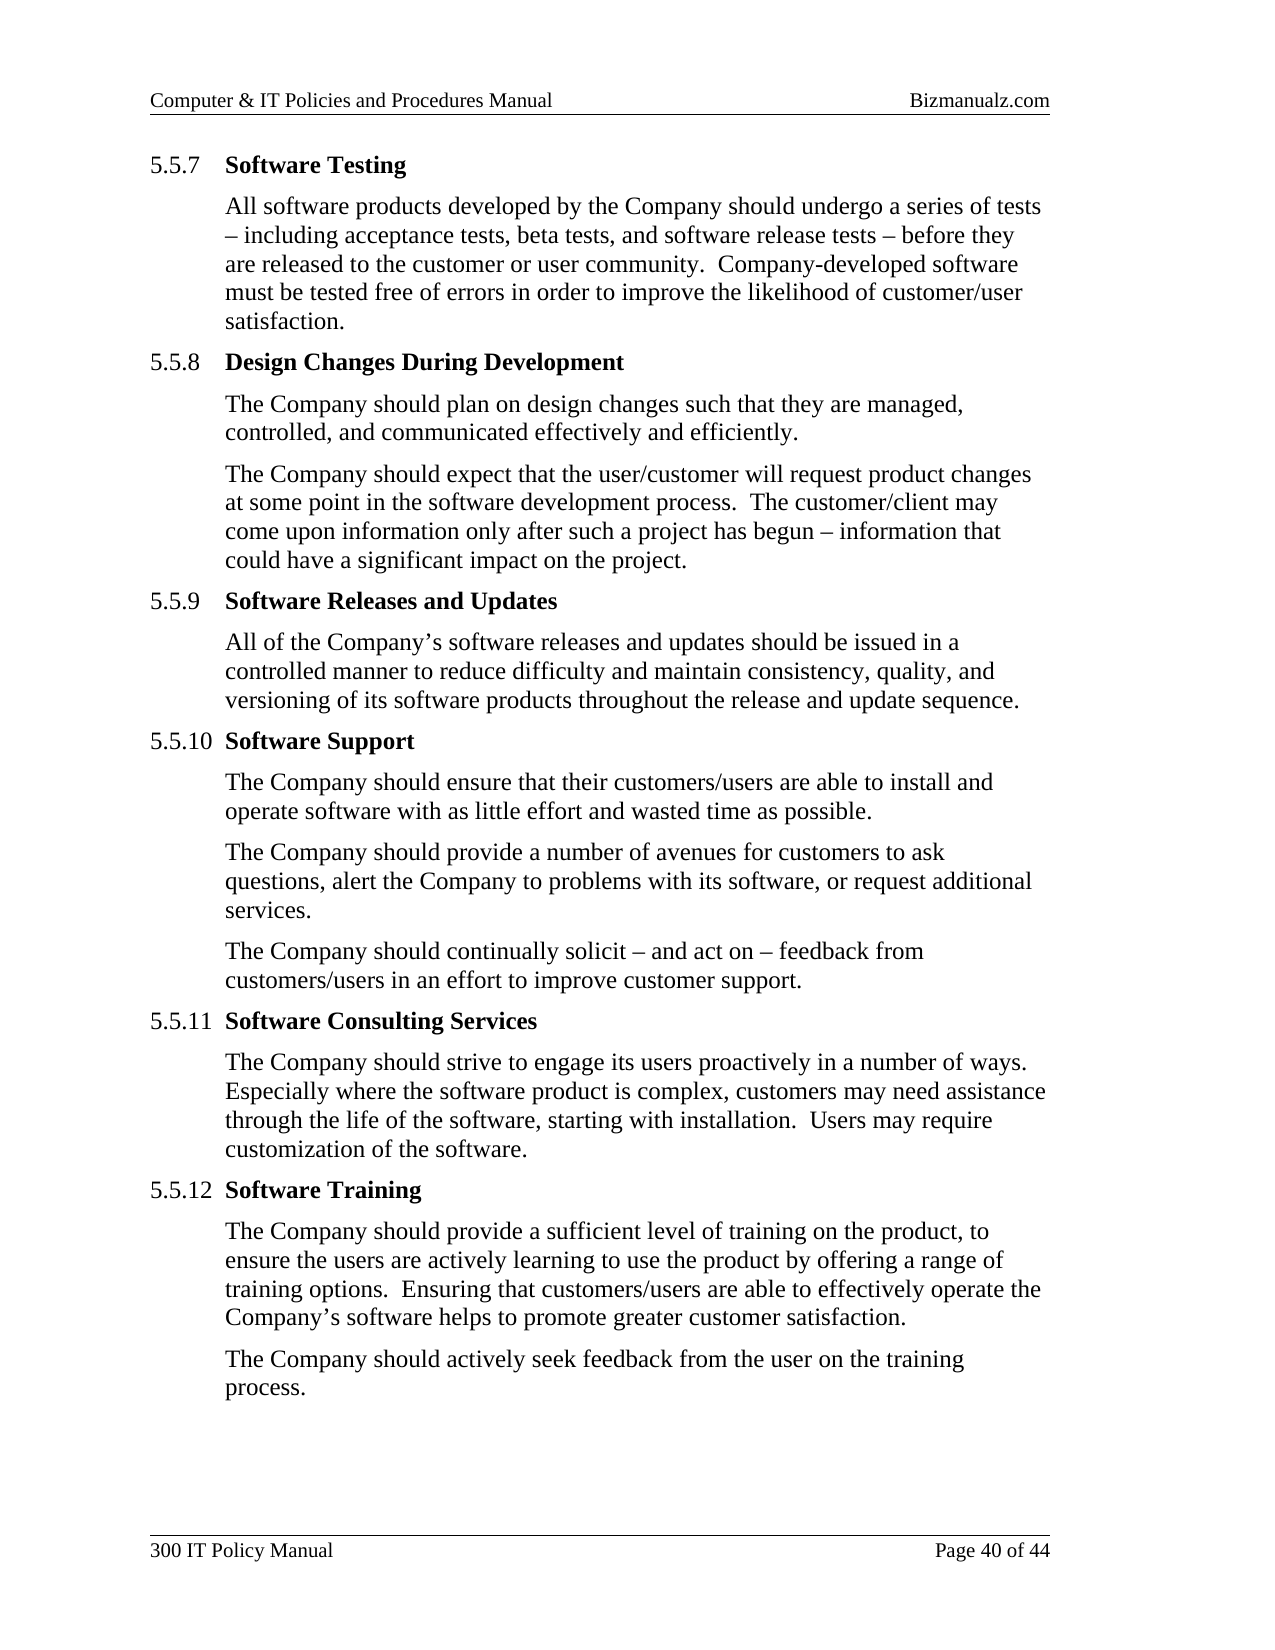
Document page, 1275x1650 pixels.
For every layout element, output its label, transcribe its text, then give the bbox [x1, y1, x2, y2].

subtitle 5.5.7 Software Testing [150, 150, 1050, 179]
text The Company should expect that the user/customer will request product changes at some point in the software development process. The customer/client may come upon information only after such a project has begun – information that could have a significant impact on the project. [225, 459, 1050, 574]
subtitle 5.5.11 Software Consulting Services [150, 1006, 1050, 1035]
text The Company should ensure that their customers/users are able to install and operate software with as little effort and wasted time as possible. [225, 767, 1050, 825]
text The Company should plan on design changes such that they are managed, controlled, and communicated effectively and efficiently. [225, 389, 1050, 446]
text The Company should provide a number of avenues for customers to ask questions, alert the Company to problems with its software, or request additional services. [225, 837, 1050, 924]
text The Company should strive to engage its users proactively in a number of ways. Especially where the software product is complex, customers may need assistance through the life of the software, starting with installation. Users may require customization of the software. [225, 1047, 1050, 1162]
text The Company should continually solicit – and act on – feedback from customers/users in an effort to improve customer support. [225, 936, 1050, 994]
subtitle 5.5.9 Software Releases and Updates [150, 586, 1050, 615]
subtitle 5.5.10 Software Support [150, 726, 1050, 755]
text The Company should actively seek feedback from the user on the training process. [225, 1344, 1050, 1401]
text The Company should provide a sufficient level of training on the product, to ensure the users are actively learning to use the product by offering a range of training options. Ensuring that customers/users are able to effectively operate the Company’s software helps to promote greater customer satisfaction. [225, 1216, 1050, 1331]
text All software products developed by the Company should undergo a series of tests – including acceptance tests, beta tests, and software release tests – before they are released to the customer or user community. Company-developed software must be tested free of errors in order to improve the likelihood of customer/user satisfaction. [225, 191, 1050, 335]
subtitle 5.5.12 Software Training [150, 1175, 1050, 1204]
text All of the Company’s software releases and updates should be issued in a controlled manner to reduce difficulty and maintain consistency, quality, and versioning of its software products throughout the release and update sequence. [225, 627, 1050, 714]
subtitle 5.5.8 Design Changes During Development [150, 347, 1050, 376]
